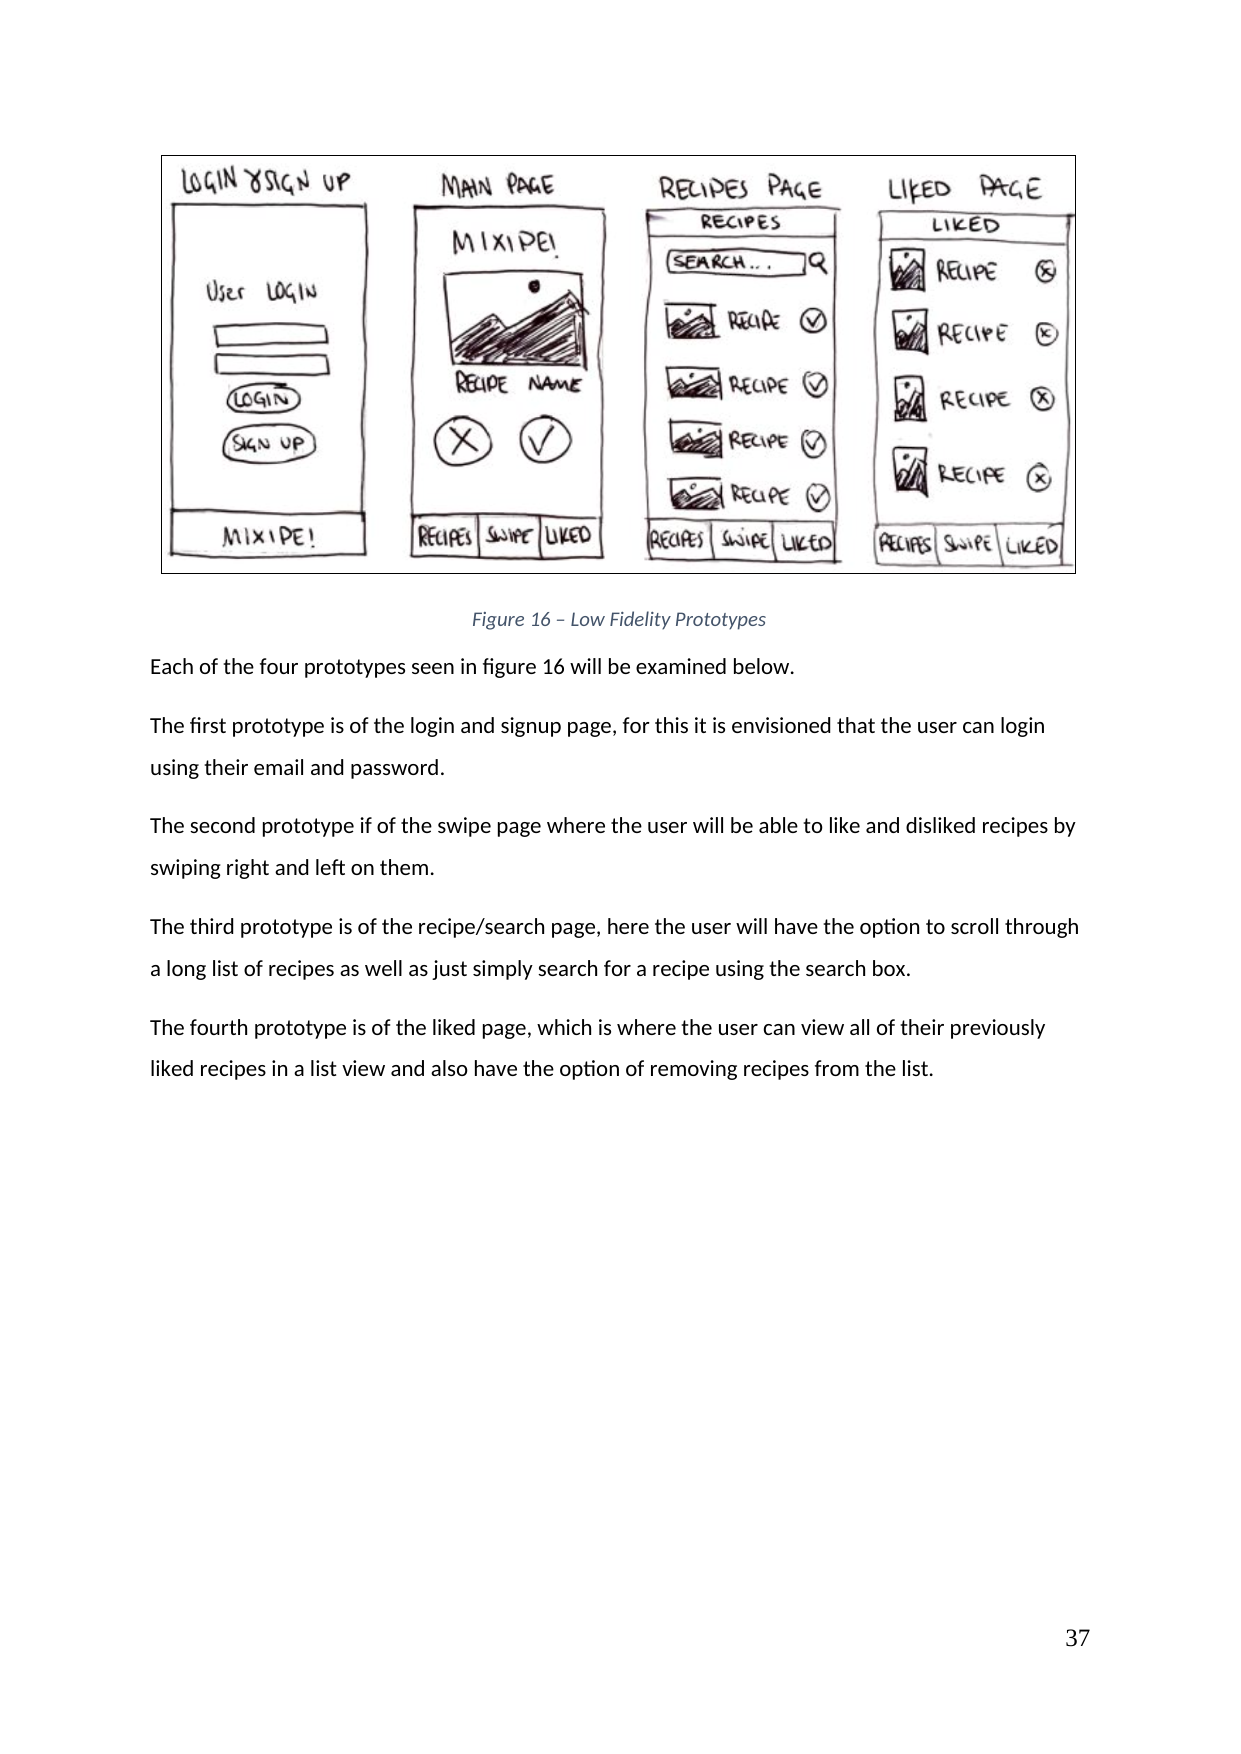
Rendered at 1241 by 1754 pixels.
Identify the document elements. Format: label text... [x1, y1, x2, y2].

text Figure 16 – Low Fidelity Prototypes [150, 606, 1090, 631]
text The first prototype is of the login and signup page, for this it is envisioned that the user can login using their email and password. [150, 711, 1090, 781]
text The second prototype if of the swipe page where the user will be able to like and disliked recipes by swiping right and left on them. [150, 811, 1090, 881]
text The fourth prototype is of the liked page, which is where the user can view all of their previously liked recipes in a list view and also have the option of removing recipes from the list. [150, 1013, 1090, 1083]
text Each of the four prototypes seen in figure 16 will be examined below. [150, 652, 1090, 680]
text The third prototype is of the recipe/search page, here the user will have the option to scroll through a long list of recipes as well as just simply search for a recipe using the search box. [150, 912, 1090, 982]
picture [162, 156, 1075, 573]
